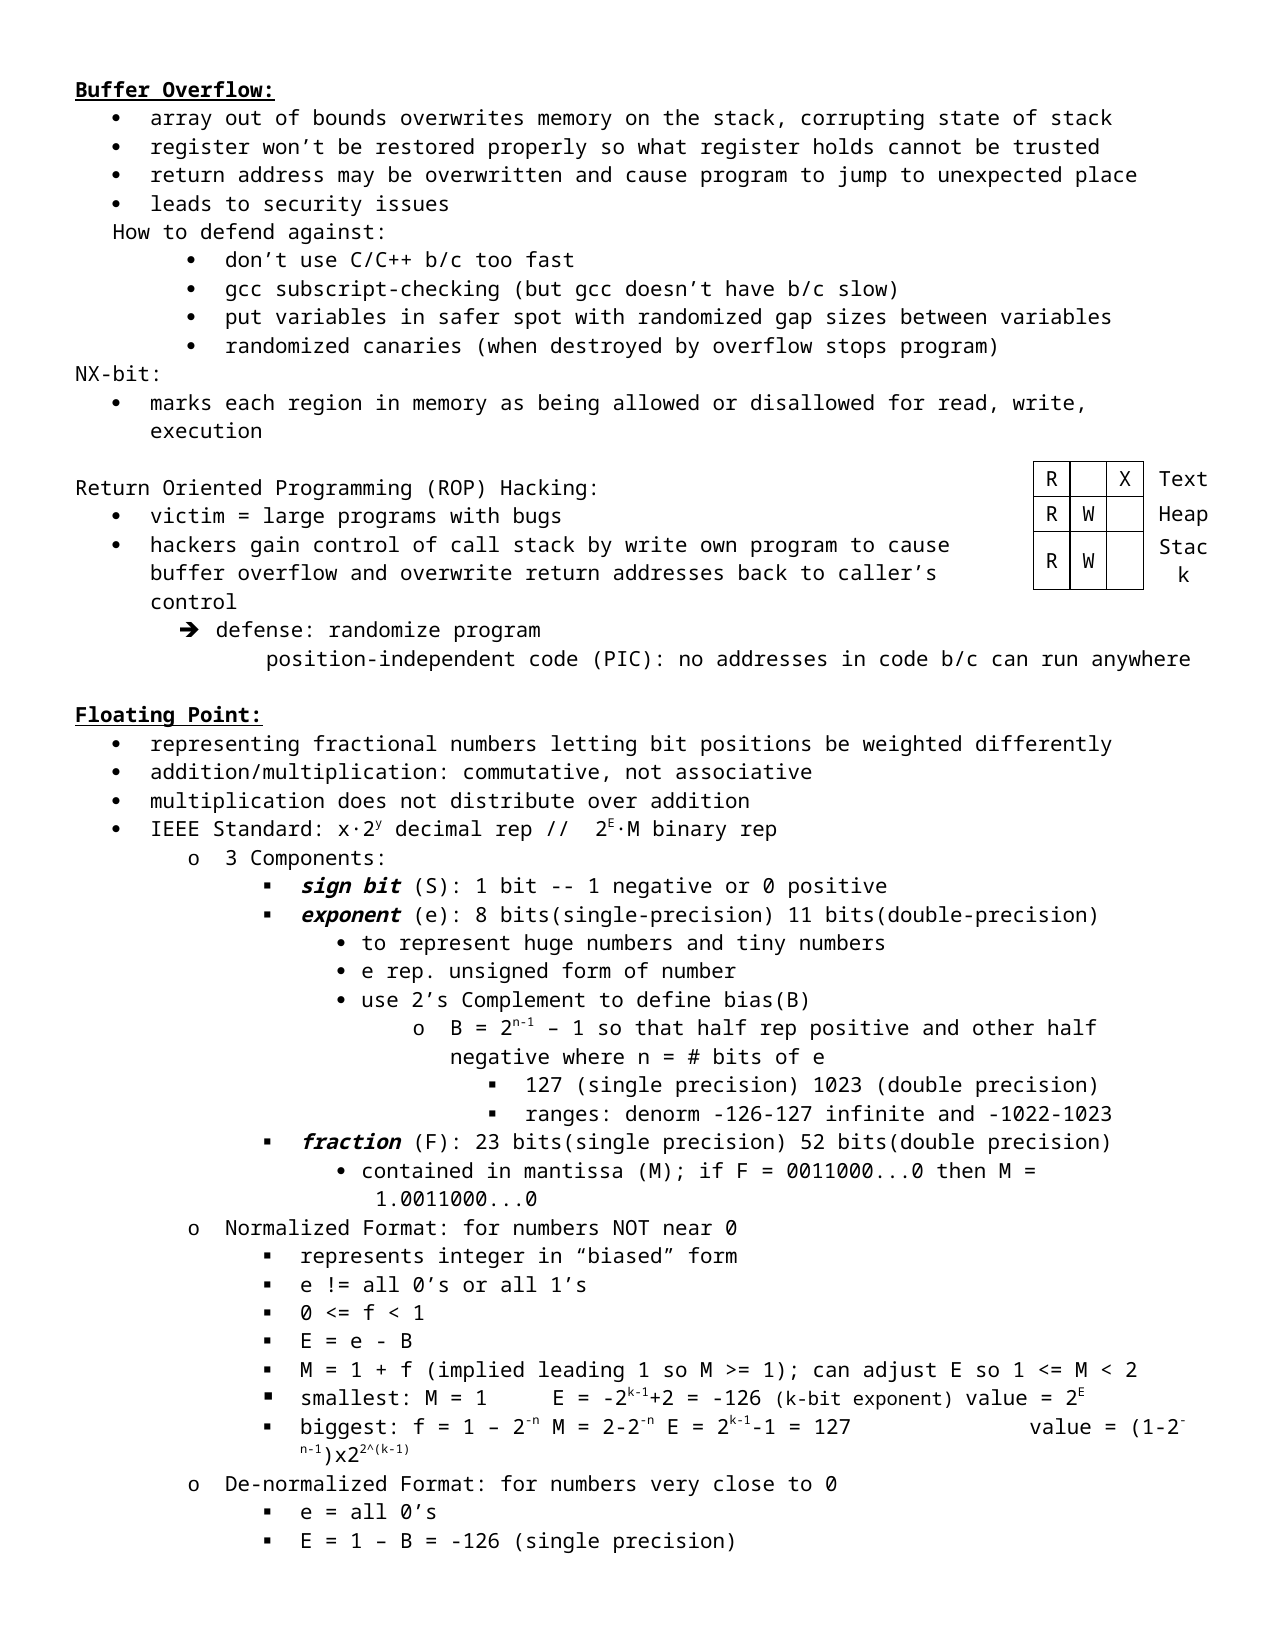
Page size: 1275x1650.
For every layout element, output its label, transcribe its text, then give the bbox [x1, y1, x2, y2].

table_header [1071, 462, 1106, 496]
list to represent huge numbers and tiny numbers [337, 928, 1200, 957]
list e rep. unsigned form of number [337, 957, 1200, 985]
list B = 2n-1 – 1 so that half rep positive and other half negative where n = # bits of e [412, 1013, 1200, 1071]
list represents integer in “biased” form [262, 1241, 1200, 1270]
table_cell Heap [1144, 496, 1223, 531]
text NX-bit: [75, 359, 1200, 388]
list return address may be overwritten and cause program to jump to unexpected place [112, 160, 1200, 189]
list fraction (F): 23 bits(single precision) 52 bits(double precision) [262, 1127, 1200, 1156]
list IEEE Standard: x·2y decimal rep // 2E·M binary rep [112, 814, 1200, 843]
table_cell W [1071, 497, 1106, 531]
list gcc subscript-checking (but gcc doesn’t have b/c slow) [187, 274, 1200, 302]
list representing fractional numbers letting bit positions be weighted differently [112, 729, 1200, 757]
text Floating Point: [75, 701, 1200, 729]
table_cell W [1071, 532, 1106, 589]
list put variables in safer spot with randomized gap sizes between variables [187, 302, 1200, 331]
list randomized canaries (when destroyed by overflow stops program) [187, 331, 1200, 359]
list don’t use C/C++ b/c too fast [187, 246, 1200, 274]
list 0 <= f < 1 [262, 1298, 1200, 1327]
list array out of bounds overwrites memory on the stack, corrupting state of stack [112, 103, 1200, 132]
list addition/multiplication: commutative, not associative [112, 757, 1200, 786]
table_cell R [1034, 532, 1069, 589]
text How to defend against: [112, 217, 1200, 246]
list Normalized Format: for numbers NOT near 0 [187, 1213, 1200, 1241]
table_header X [1107, 462, 1143, 496]
list biggest: f = 1 – 2-n M = 2-2-n E = 2k-1-1 = 127 value = (1-2-n-1)x22^(k-1) [262, 1412, 1200, 1469]
table_header R [1034, 462, 1069, 496]
list e = all 0’s [262, 1497, 1200, 1526]
table_cell R [1034, 497, 1069, 531]
table_cell [1107, 532, 1143, 589]
list marks each region in memory as being allowed or disallowed for read, write, execution [112, 388, 1200, 445]
text Return Oriented Programming (ROP) Hacking: [75, 473, 1033, 502]
list ranges: denorm -126-127 infinite and -1022-1023 [487, 1099, 1200, 1127]
list position-independent code (PIC): no addresses in code b/c can run anywhere [216, 644, 1200, 672]
list 3 Components: [187, 843, 1200, 871]
list e != all 0’s or all 1’s [262, 1270, 1200, 1298]
list 127 (single precision) 1023 (double precision) [487, 1071, 1200, 1099]
list E = 1 – B = -126 (single precision) [262, 1526, 1200, 1554]
list M = 1 + f (implied leading 1 so M >= 1); can adjust E so 1 <= M < 2 [262, 1355, 1200, 1383]
list hackers gain control of call stack by write own program to cause buffer overflow and overwrite return addresses back to caller’s control [112, 530, 1200, 615]
text Buffer Overflow: [75, 75, 1200, 103]
list De-normalized Format: for numbers very close to 0 [187, 1469, 1200, 1497]
list use 2’s Complement to define bias(B) [337, 985, 1200, 1013]
table_cell [1107, 497, 1143, 531]
list register won’t be restored properly so what register holds cannot be trusted [112, 132, 1200, 160]
list exponent (e): 8 bits(single-precision) 11 bits(double-precision) [262, 900, 1200, 928]
list leads to security issues [112, 189, 1200, 217]
list multiplication does not distribute over addition [112, 786, 1200, 814]
list contained in mantissa (M); if F = 0011000...0 then M = 1.0011000...0 [337, 1156, 1200, 1213]
list sign bit (S): 1 bit -- 1 negative or 0 positive [262, 871, 1200, 900]
list smallest: M = 1 E = -2k-1+2 = -126 (k-bit exponent) value = 2E [262, 1383, 1200, 1412]
list defense: randomize program [178, 615, 1200, 644]
table_cell Stack [1144, 531, 1223, 589]
list E = e - B [262, 1327, 1200, 1355]
table_header Text [1144, 461, 1223, 496]
list victim = large programs with bugs [112, 502, 1033, 530]
